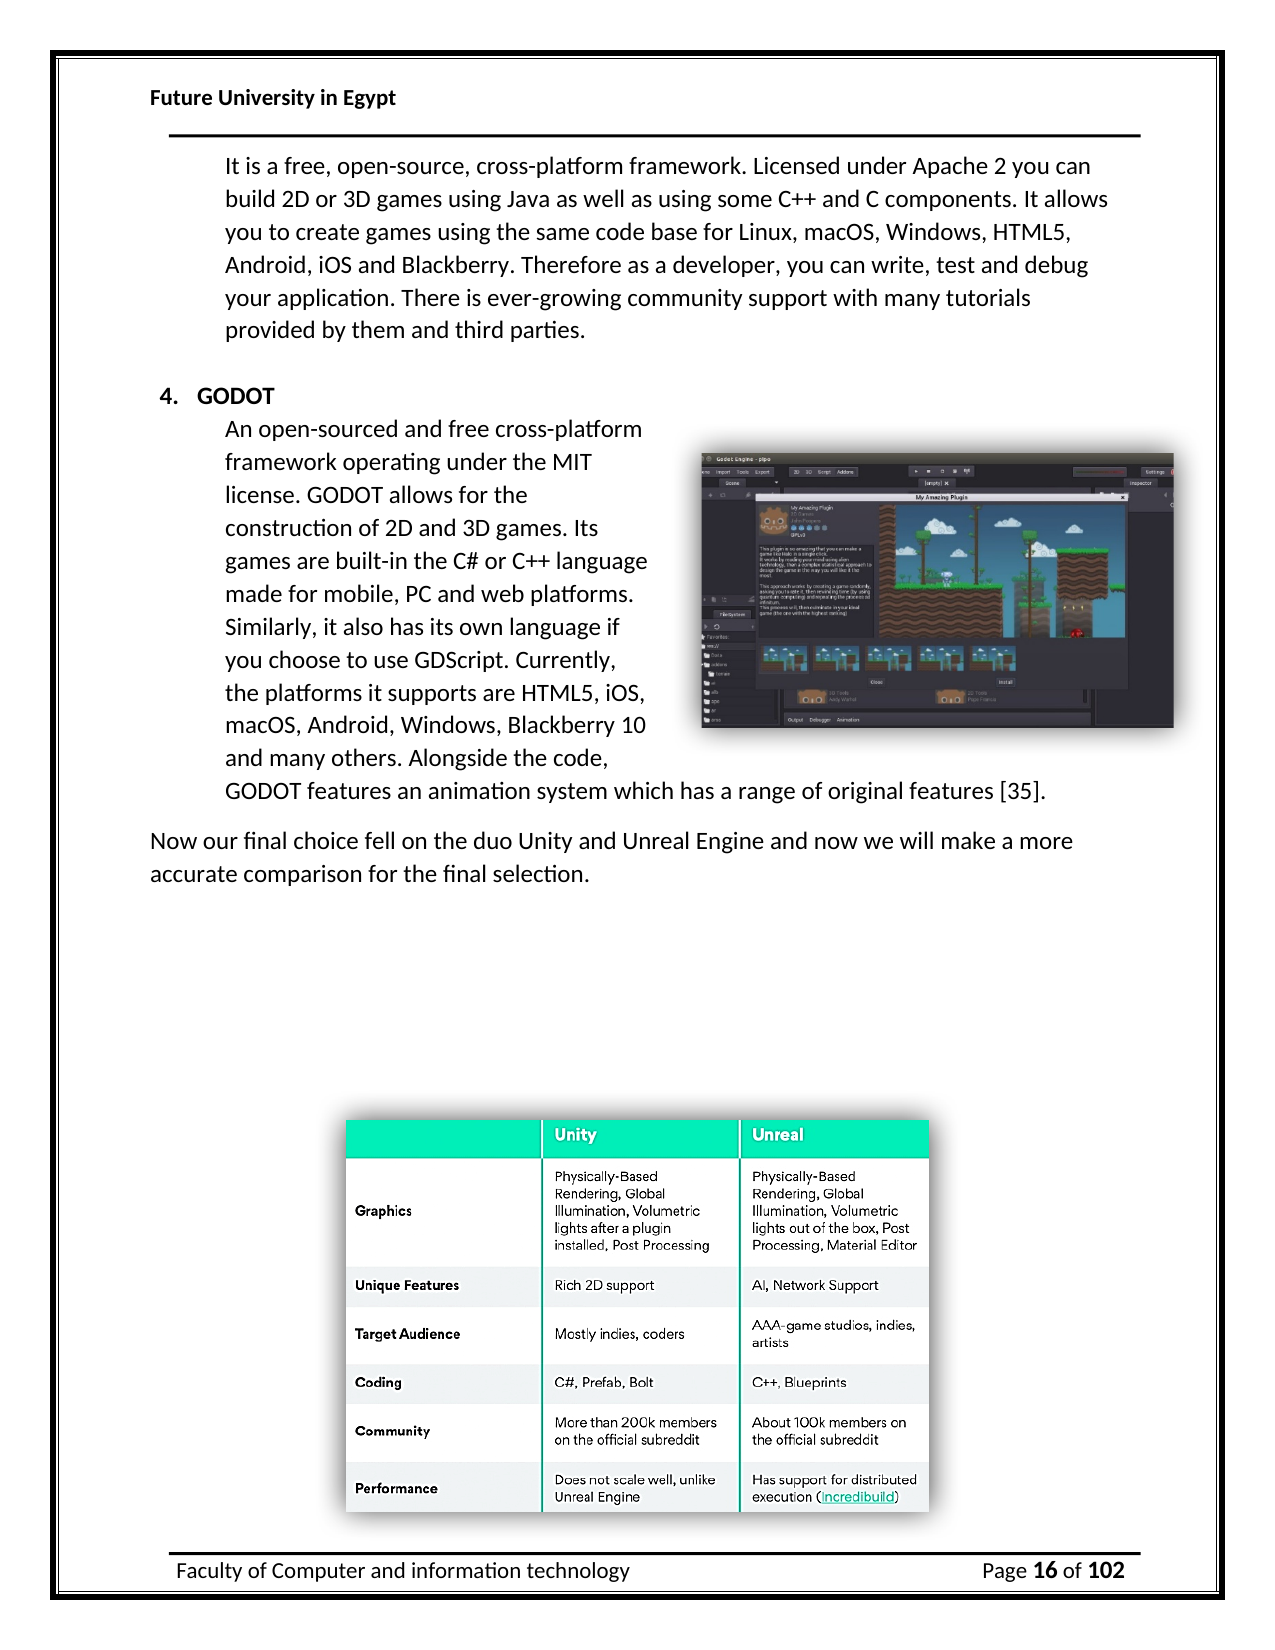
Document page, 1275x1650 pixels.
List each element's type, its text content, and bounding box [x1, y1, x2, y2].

list GODOT [159, 380, 1125, 411]
table_cell [682, 434, 1125, 745]
text Now our final choice fell on the duo Unity and Unreal Engine and now we will make a more accurate comparison for the final selection. [150, 825, 1125, 888]
picture [346, 1120, 929, 1512]
list It is a free, open-source, cross-platform framework. Licensed under Apache 2 you can build 2D or 3D games using Java as well as using some C++ and C components. It allows you to create games using the same code base for Linux, macOS, Windows, HTML5, Android, iOS and Blackberry. Therefore as a developer, you can write, test and debug your application. There is ever-growing community support with many tutorials provided by them and third parties. [225, 150, 1125, 345]
picture [701, 453, 1174, 728]
